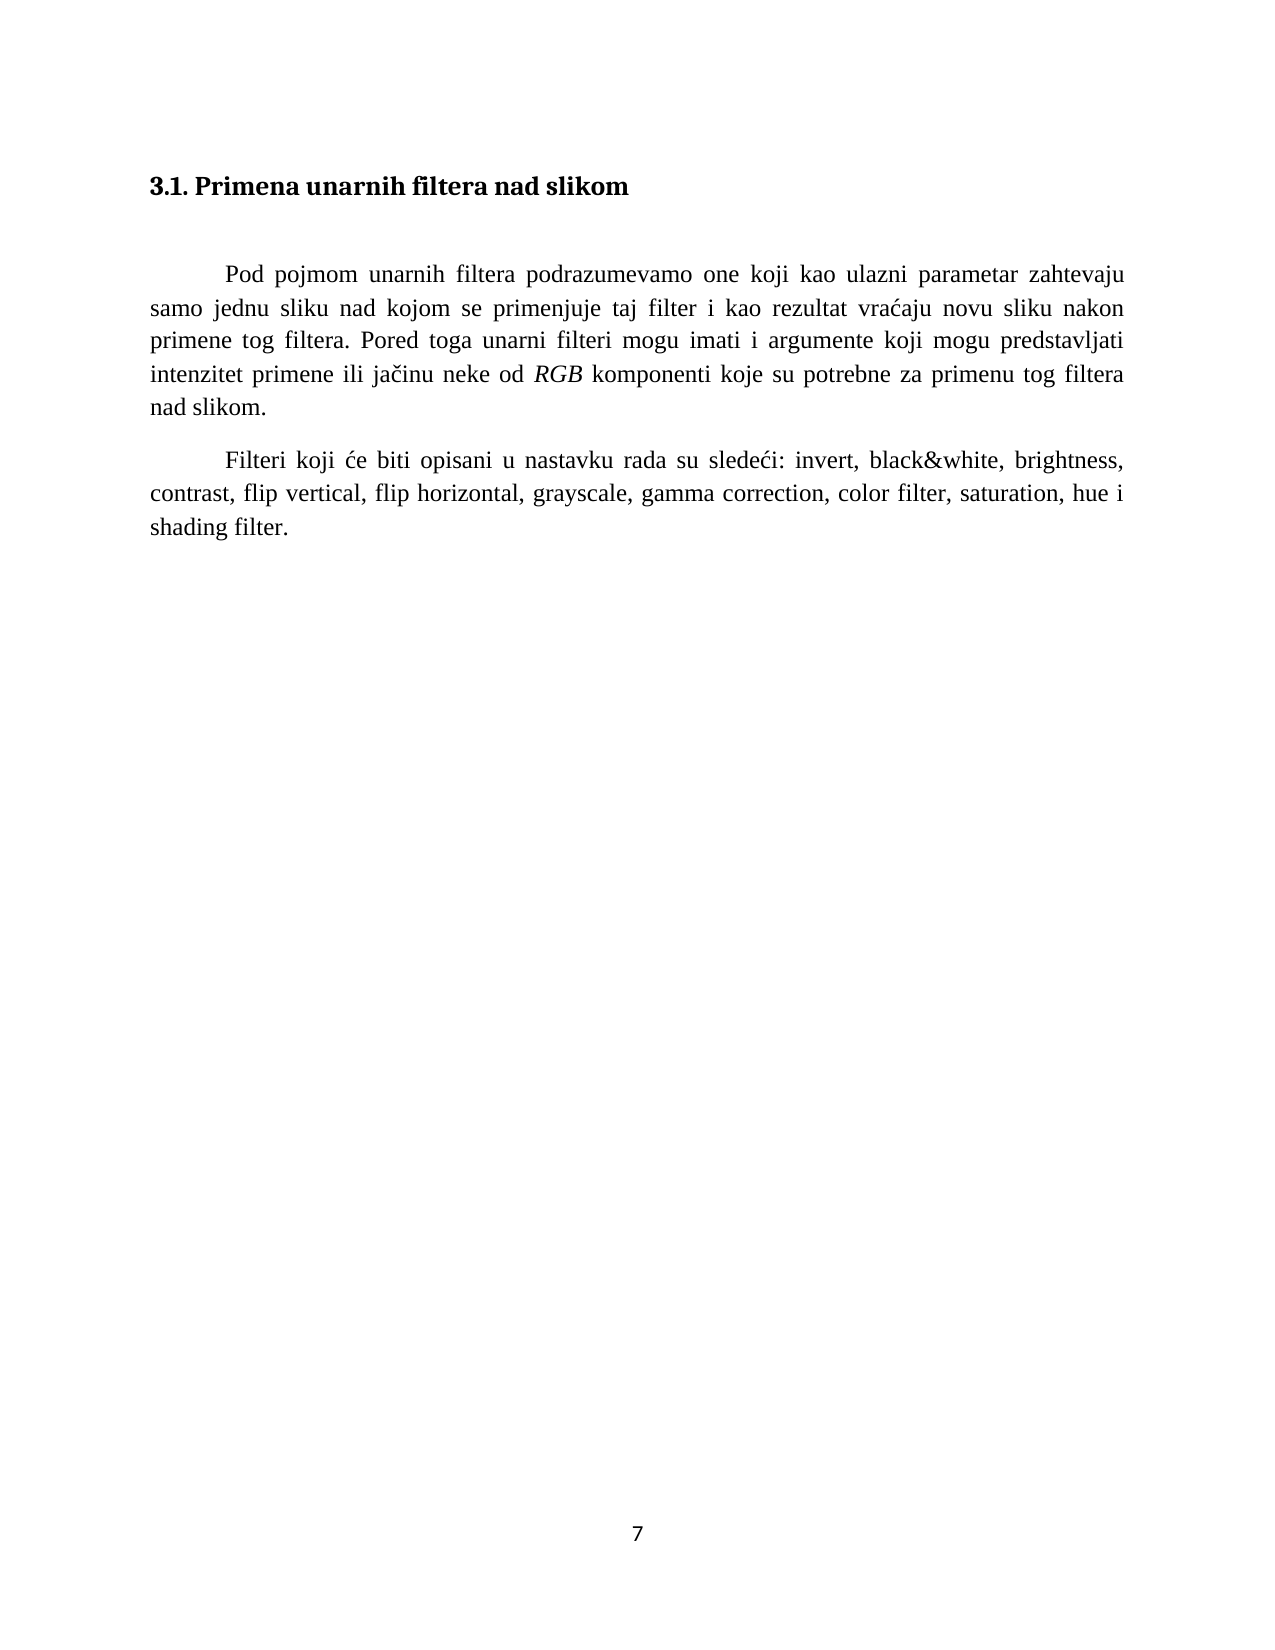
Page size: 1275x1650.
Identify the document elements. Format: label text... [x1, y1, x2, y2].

subtitle Primena unarnih filtera nad slikom [150, 171, 1125, 202]
text Pod pojmom unarnih filtera podrazumevamo one koji kao ulazni parametar zahtevaju samo jednu sliku nad kojom se primenjuje taj filter i kao rezultat vraćaju novu sliku nakon primene tog filtera. Pored toga unarni filteri mogu imati i argumente koji mogu predstavljati intenzitet primene ili jačinu neke od RGB komponenti koje su potrebne za primenu tog filtera nad slikom. [150, 259, 1125, 420]
text Filteri koji će biti opisani u nastavku rada su sledeći: invert, black&white, brightness, contrast, flip vertical, flip horizontal, grayscale, gamma correction, color filter, saturation, hue i shading filter. [150, 446, 1125, 540]
